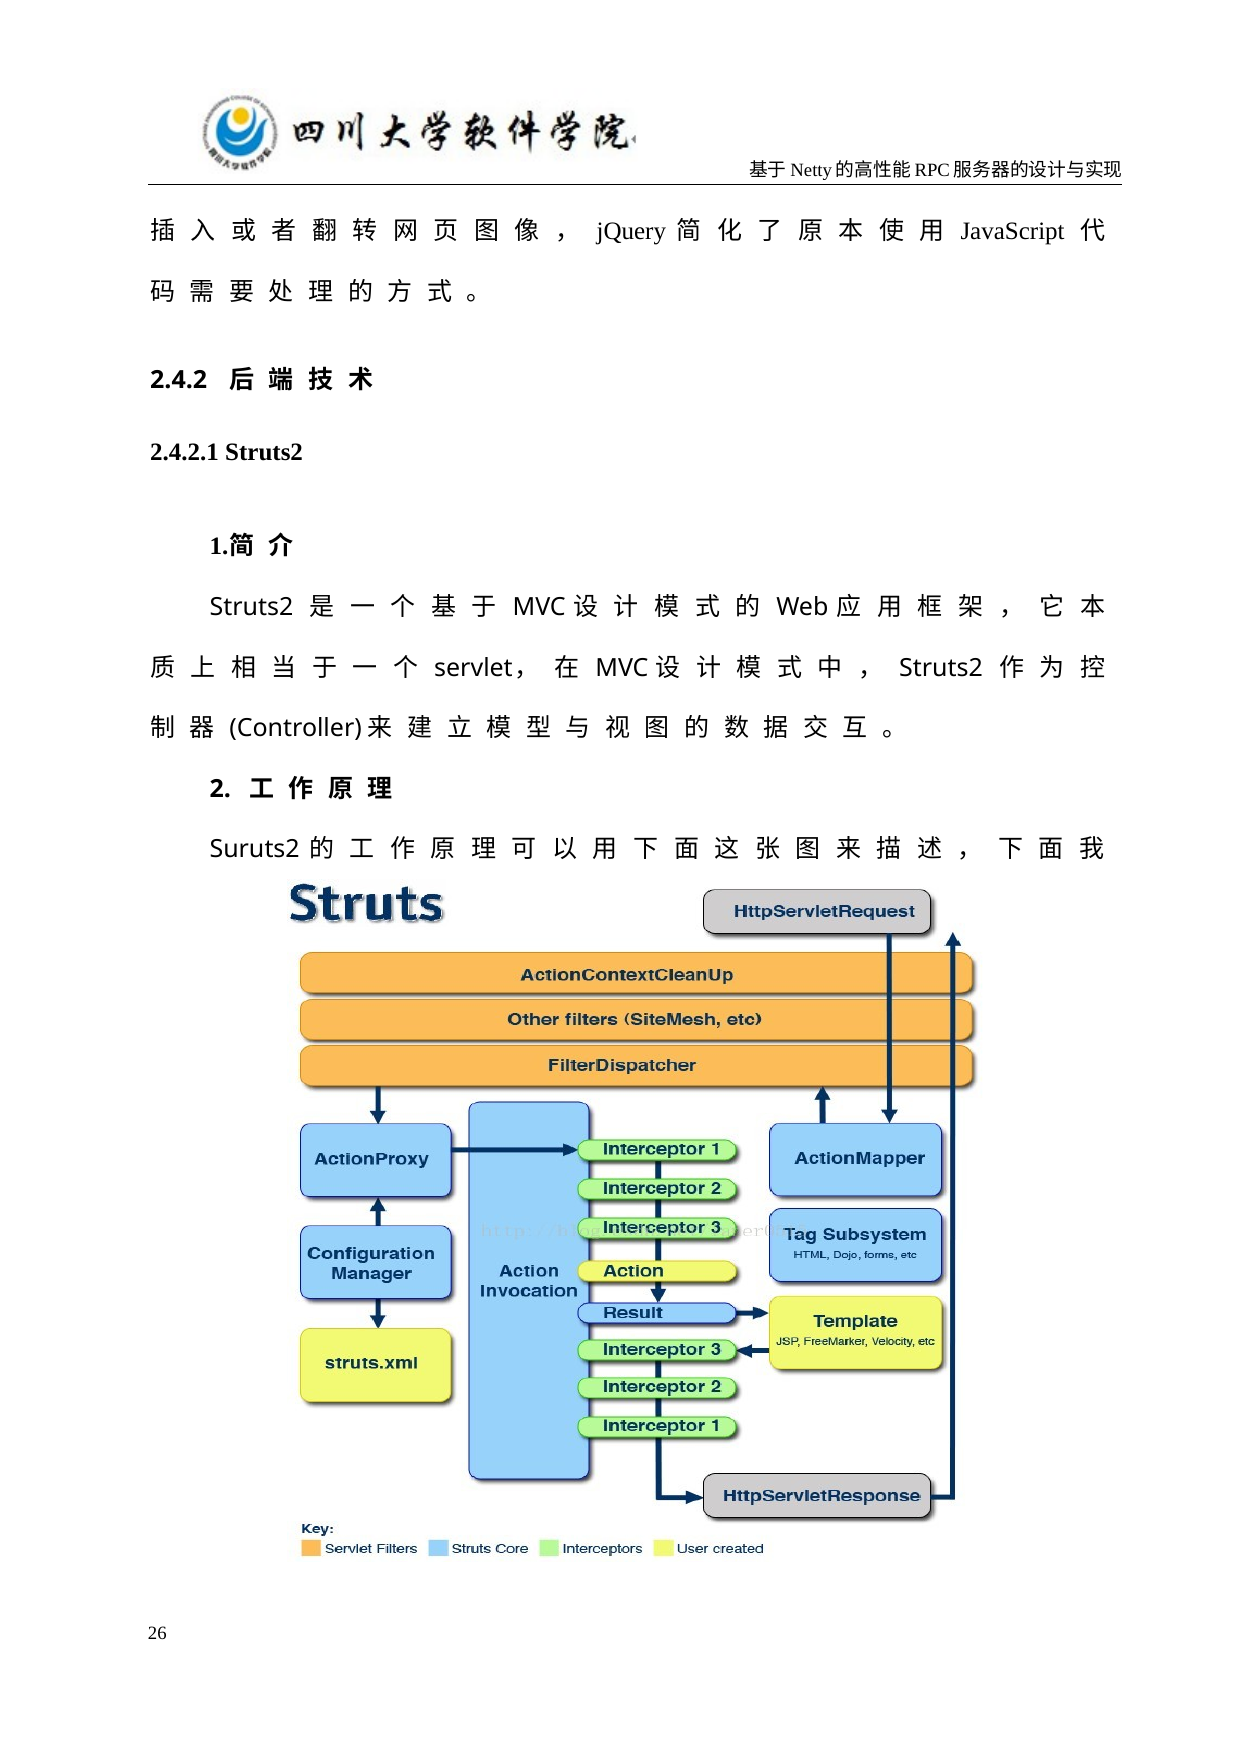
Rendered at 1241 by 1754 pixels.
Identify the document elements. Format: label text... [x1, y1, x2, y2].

subtitle 2.4.2 后端技术 [150, 347, 1120, 407]
text Suruts2的工作原理可以用下面这张图来描述，下面我们分步骤介绍一下每一步的核心内容 [150, 817, 1120, 877]
text Struts2是一个基于MVC设计模式的Web应用框架，它本质上相当于一个servlet，在MVC设计模式中，Struts2作为控制器(Controller)来建立模型与视图的数据交互。 [150, 574, 1120, 756]
text jQuery可以修改网页中的内容，比如更改网页的文本、插入或者翻转网页图像，jQuery简化了原本使用JavaScript代码需要处理的方式。 [150, 198, 1120, 320]
picture [197, 88, 639, 177]
text 2.工作原理 [150, 756, 1120, 817]
picture [287, 879, 983, 1562]
subtitle 2.4.2.1 Struts2 [150, 437, 1120, 467]
text 1.简介 [150, 513, 1120, 574]
